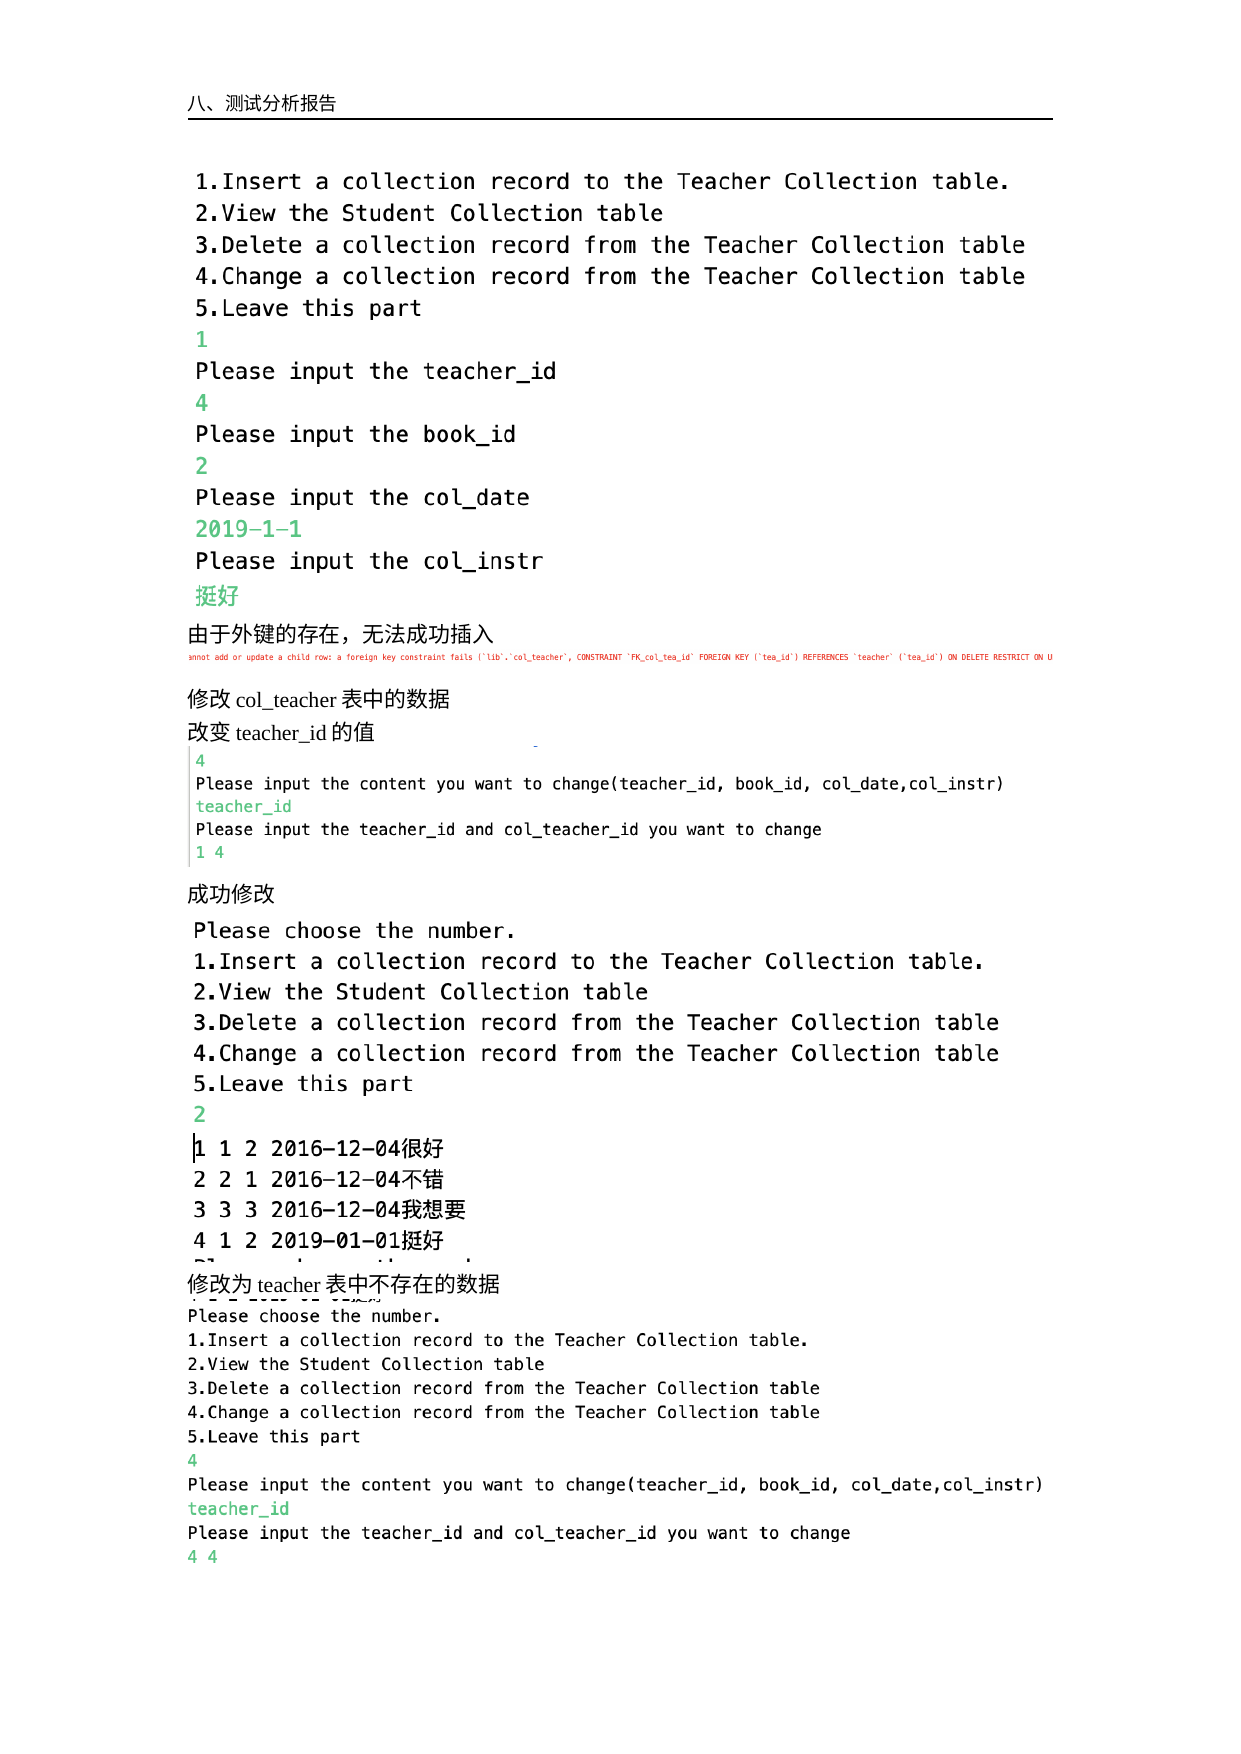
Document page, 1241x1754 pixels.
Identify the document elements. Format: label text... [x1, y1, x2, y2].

text 改变teacher_id的值 [187, 714, 1053, 746]
text 成功修改 [187, 877, 1053, 909]
picture [187, 161, 1053, 609]
picture [187, 909, 1053, 1262]
picture [187, 1299, 1053, 1571]
picture [187, 649, 1053, 664]
picture [187, 746, 1053, 867]
text 修改为teacher表中不存在的数据 [187, 1267, 1053, 1299]
text 由于外键的存在，无法成功插入 [187, 617, 1053, 649]
text 修改col_teacher表中的数据 [187, 682, 1053, 714]
